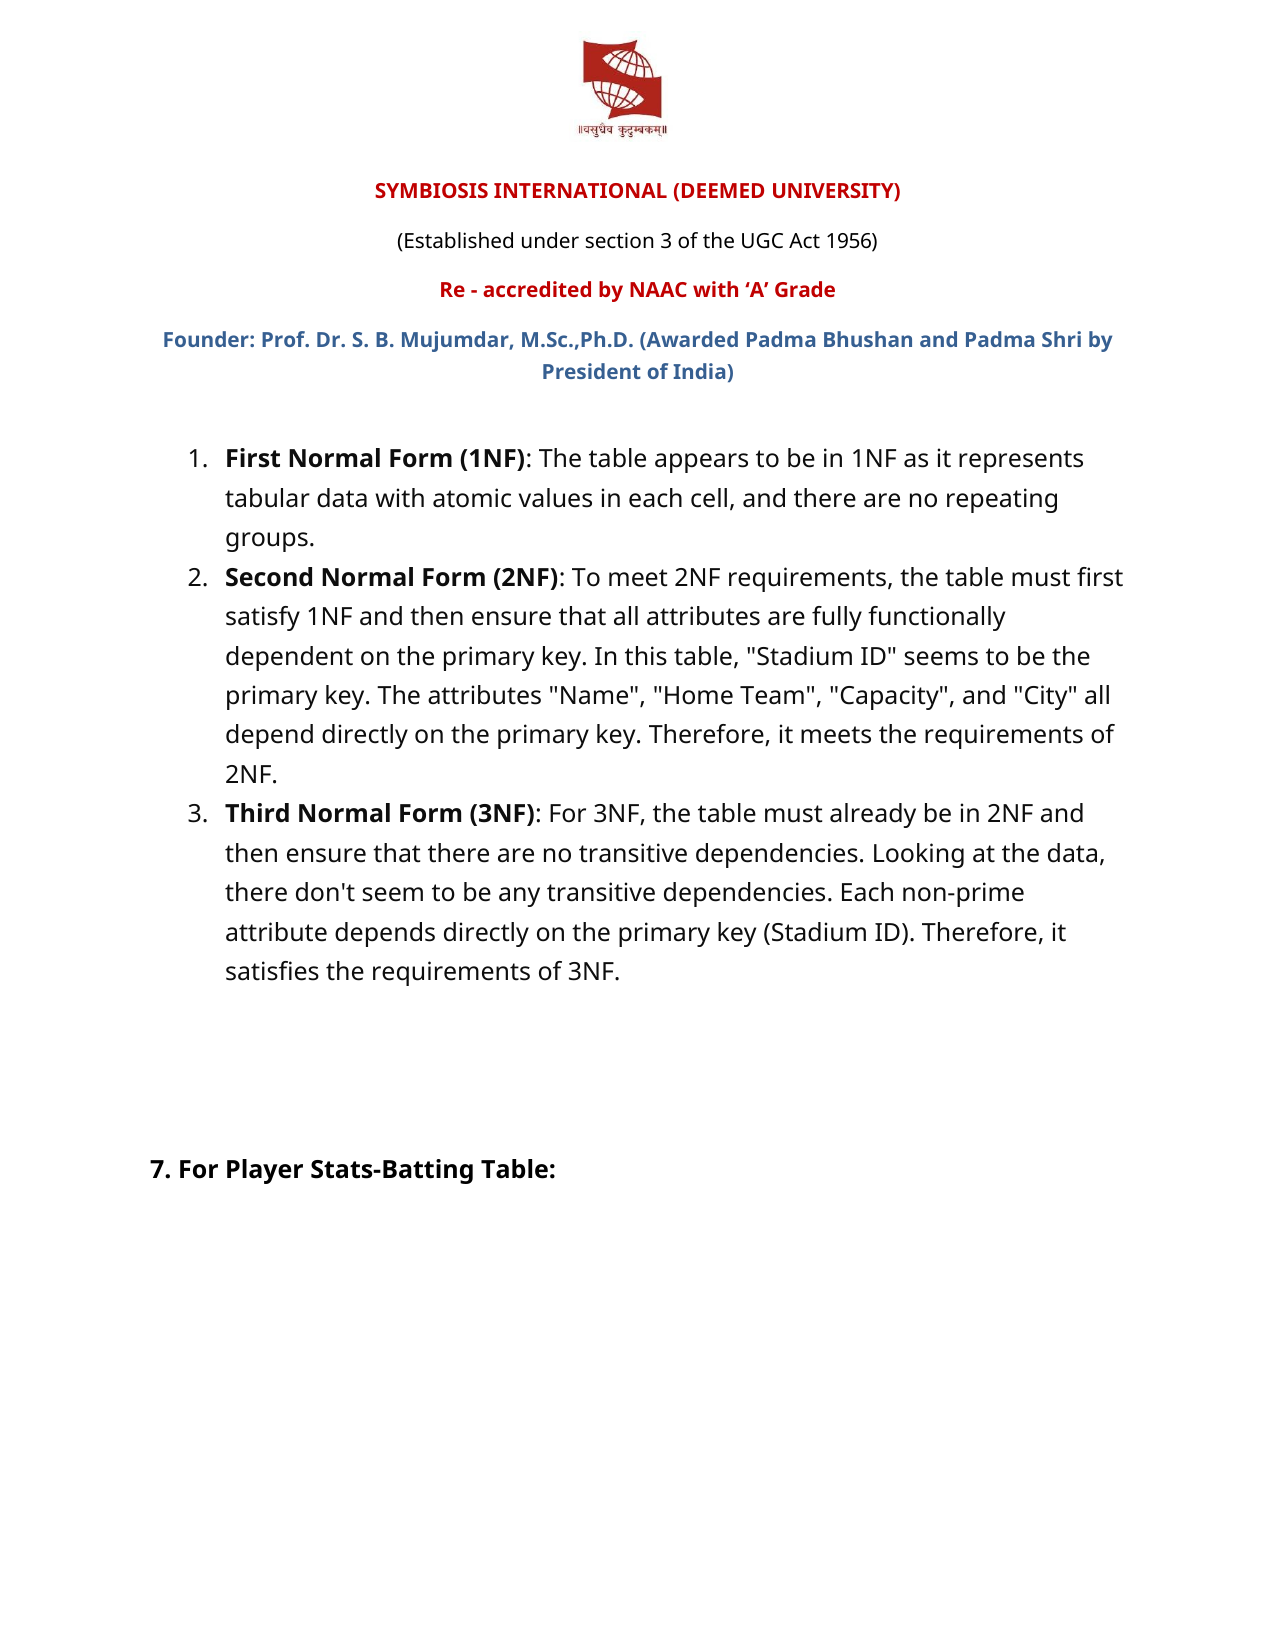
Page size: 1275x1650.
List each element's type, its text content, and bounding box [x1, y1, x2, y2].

list First Normal Form (1NF): The table appears to be in 1NF as it represents tabular data with atomic values in each cell, and there are no repeating groups. [187, 441, 1125, 554]
list Third Normal Form (3NF): For 3NF, the table must already be in 2NF and then ensure that there are no transitive dependencies. Looking at the data, there don't seem to be any transitive dependencies. Each non-prime attribute depends directly on the primary key (Stadium ID). Therefore, it satisfies the requirements of 3NF. [187, 796, 1125, 988]
text 7. For Player Stats-Batting Table: [150, 1151, 1125, 1186]
picture [568, 31, 673, 142]
list Second Normal Form (2NF): To meet 2NF requirements, the table must first satisfy 1NF and then ensure that all attributes are fully functionally dependent on the primary key. In this table, "Stadium ID" seems to be the primary key. The attributes "Name", "Home Team", "Capacity", and "City" all depend directly on the primary key. Therefore, it meets the requirements of 2NF. [187, 559, 1125, 791]
